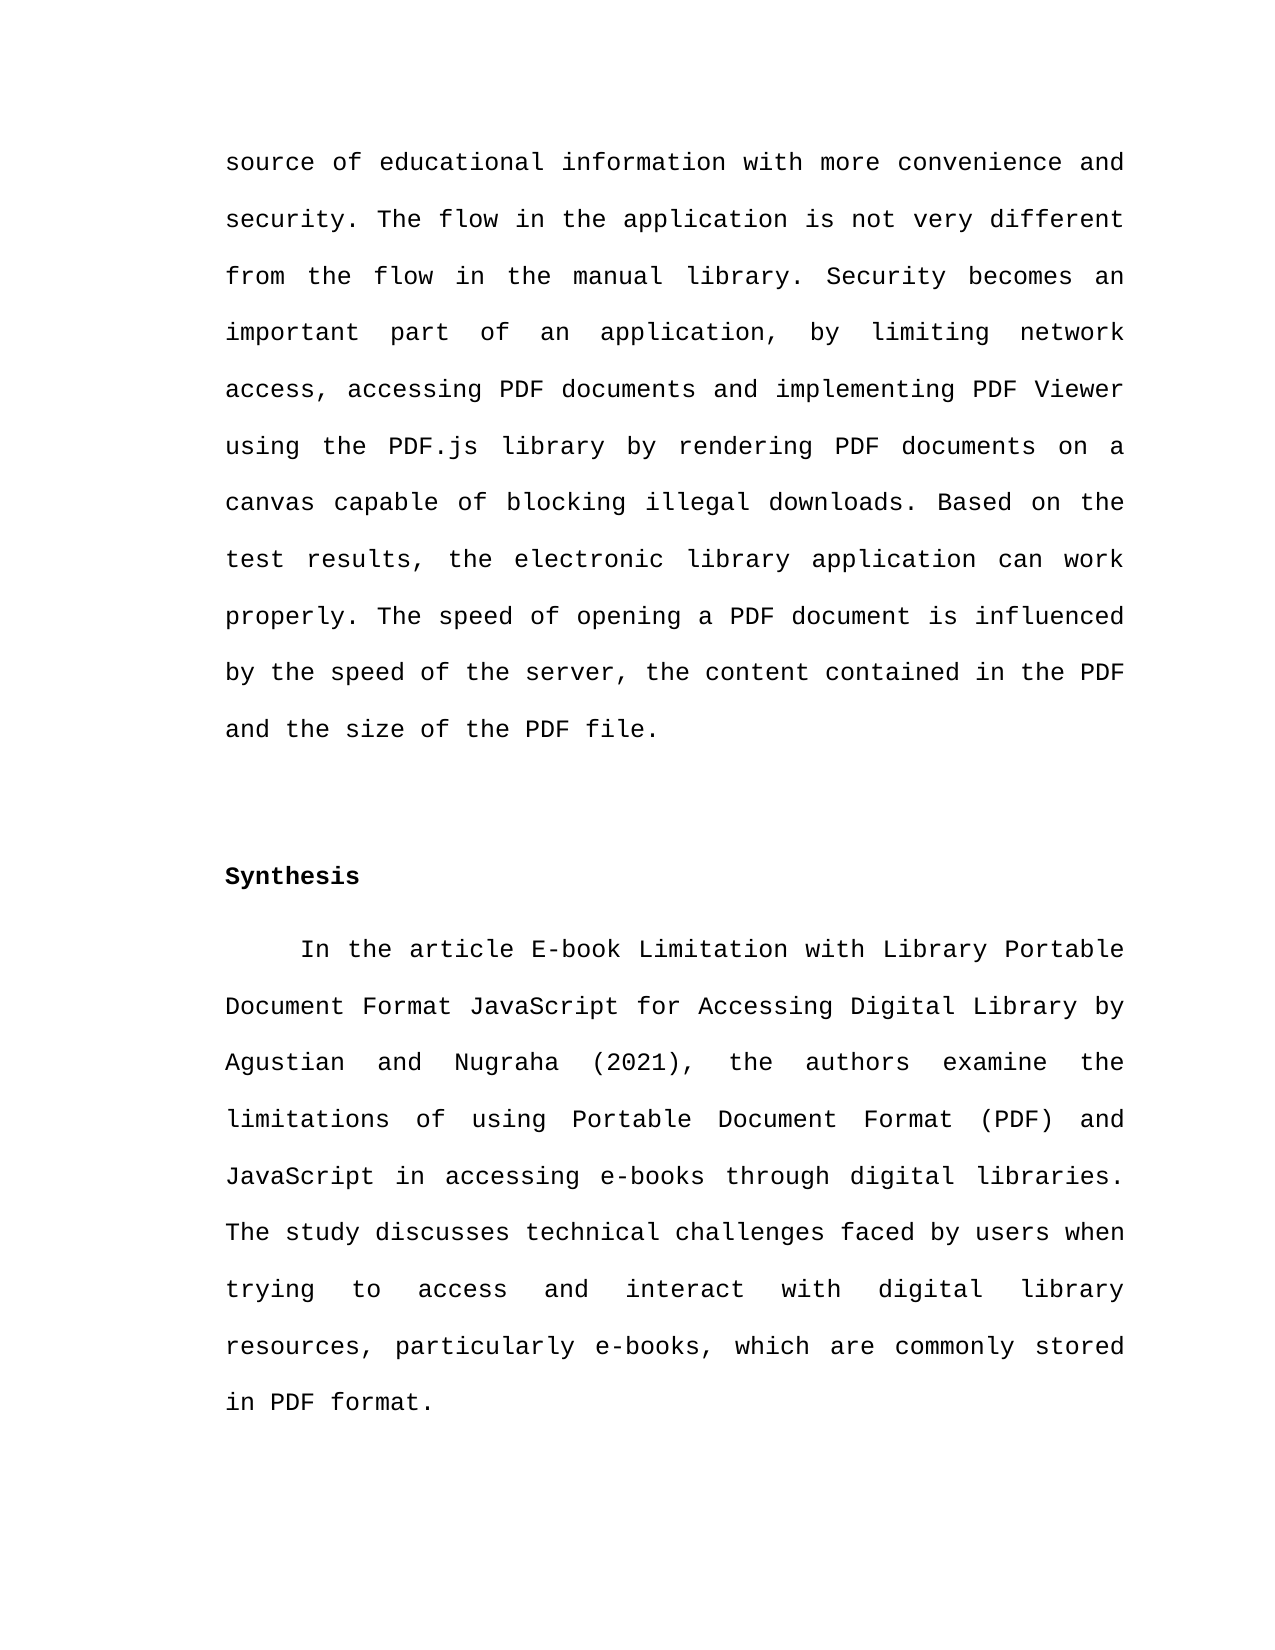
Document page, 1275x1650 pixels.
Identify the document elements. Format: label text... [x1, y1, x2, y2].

text In the article E-book Limitation with Library Portable Document Format JavaScript for Accessing Digital Library by Agustian and Nugraha (2021), the authors examine the limitations of using Portable Document Format (PDF) and JavaScript in accessing e-books through digital libraries. The study discusses technical challenges faced by users when trying to access and interact with digital library resources, particularly e-books, which are commonly stored in PDF format. [225, 937, 1125, 1418]
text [225, 150, 1125, 745]
text Synthesis [225, 863, 1125, 892]
